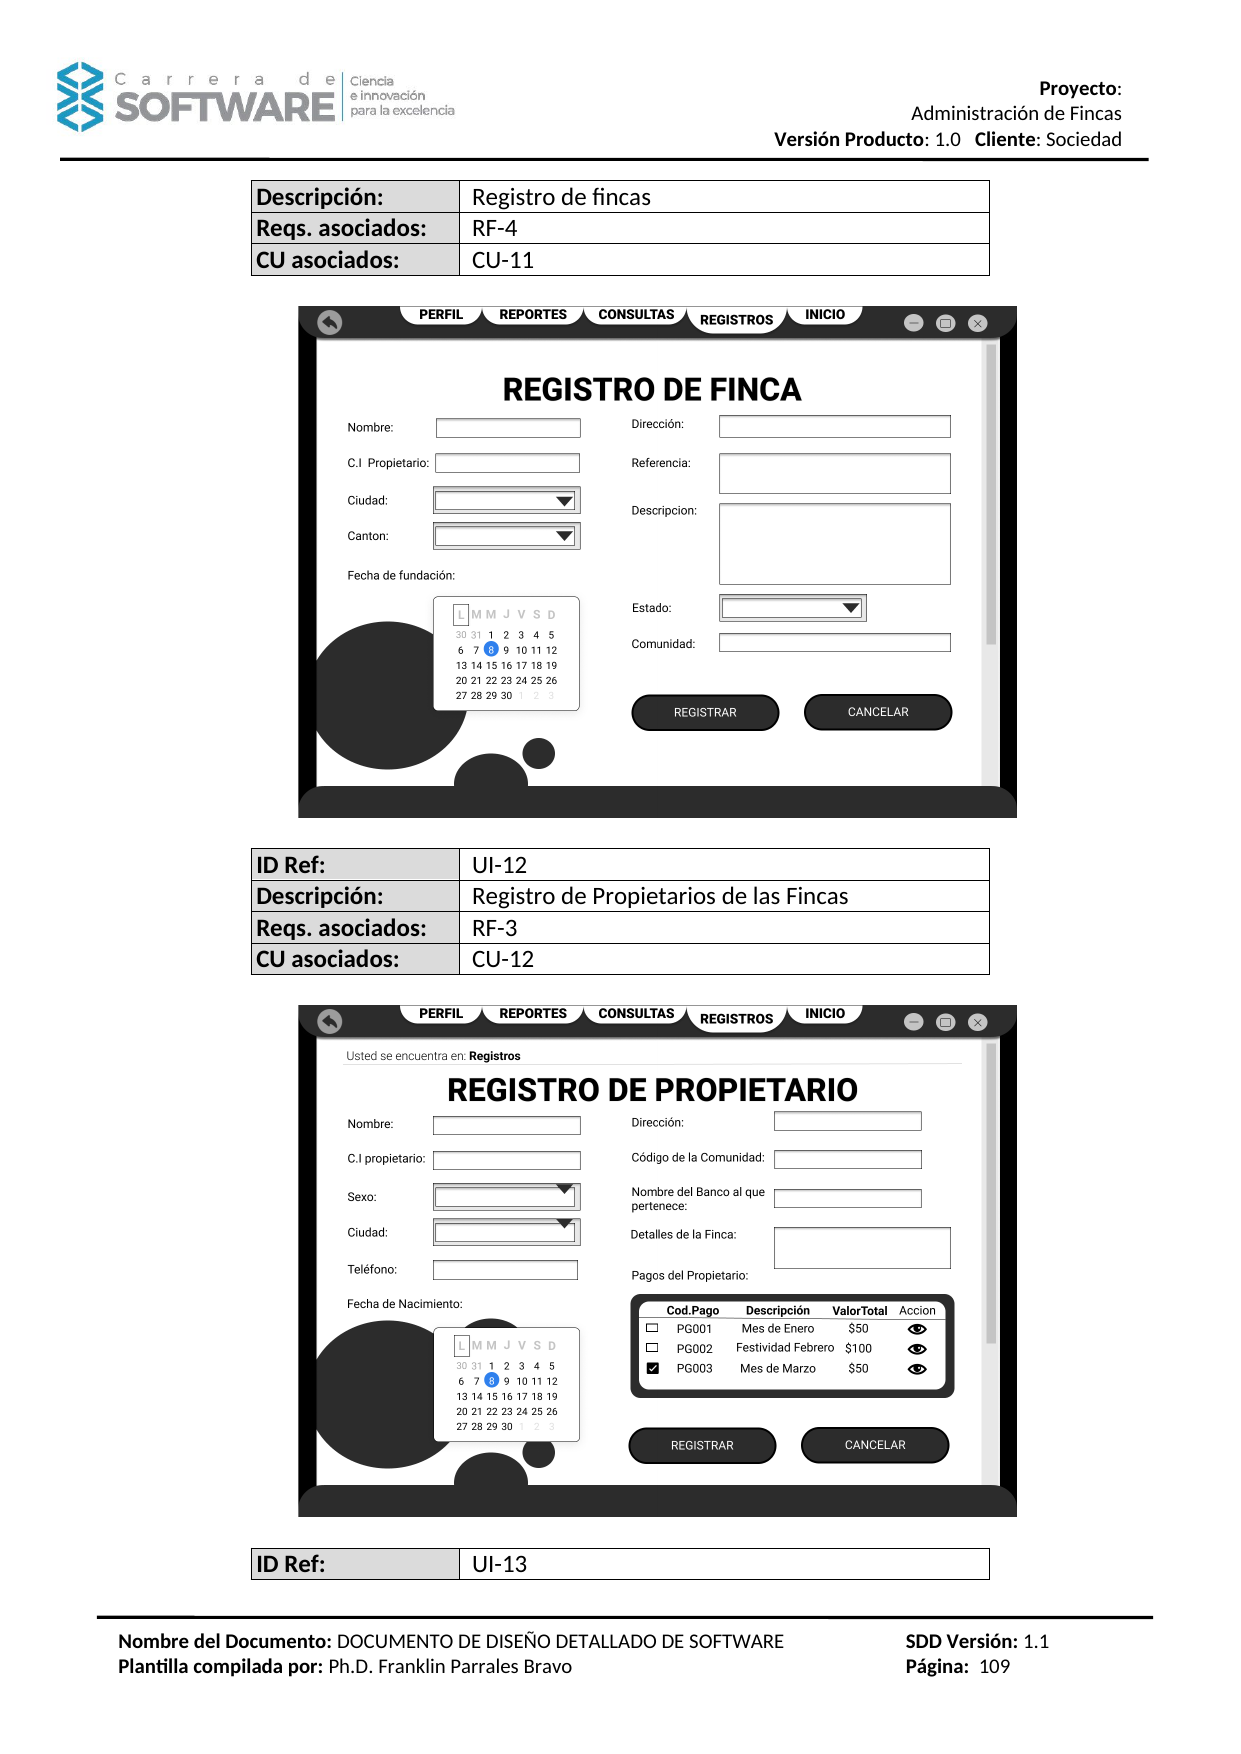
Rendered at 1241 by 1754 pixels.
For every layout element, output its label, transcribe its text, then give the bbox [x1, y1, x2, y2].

table_header ID Ref: [252, 1549, 459, 1579]
table_cell RF-3 [460, 912, 989, 943]
picture [46, 46, 461, 154]
table_cell Registro de Propietarios de las Fincas [460, 881, 989, 911]
table_cell Descripción: [252, 181, 459, 212]
table_cell Reqs. asociados: [252, 912, 459, 943]
table_cell Reqs. asociados: [252, 213, 459, 243]
picture [298, 1005, 1017, 1517]
table_cell CU asociados: [252, 944, 459, 974]
table_cell Descripción: [252, 881, 459, 911]
table_cell CU asociados: [252, 244, 459, 275]
table_cell Registro de fincas [460, 181, 989, 212]
table_header UI-12 [460, 849, 989, 879]
table_cell CU-11 [460, 244, 989, 275]
table_cell RF-4 [460, 213, 989, 243]
picture [298, 306, 1017, 818]
table_header UI-13 [460, 1549, 989, 1579]
table_header ID Ref: [252, 849, 459, 879]
table_cell CU-12 [460, 944, 989, 974]
